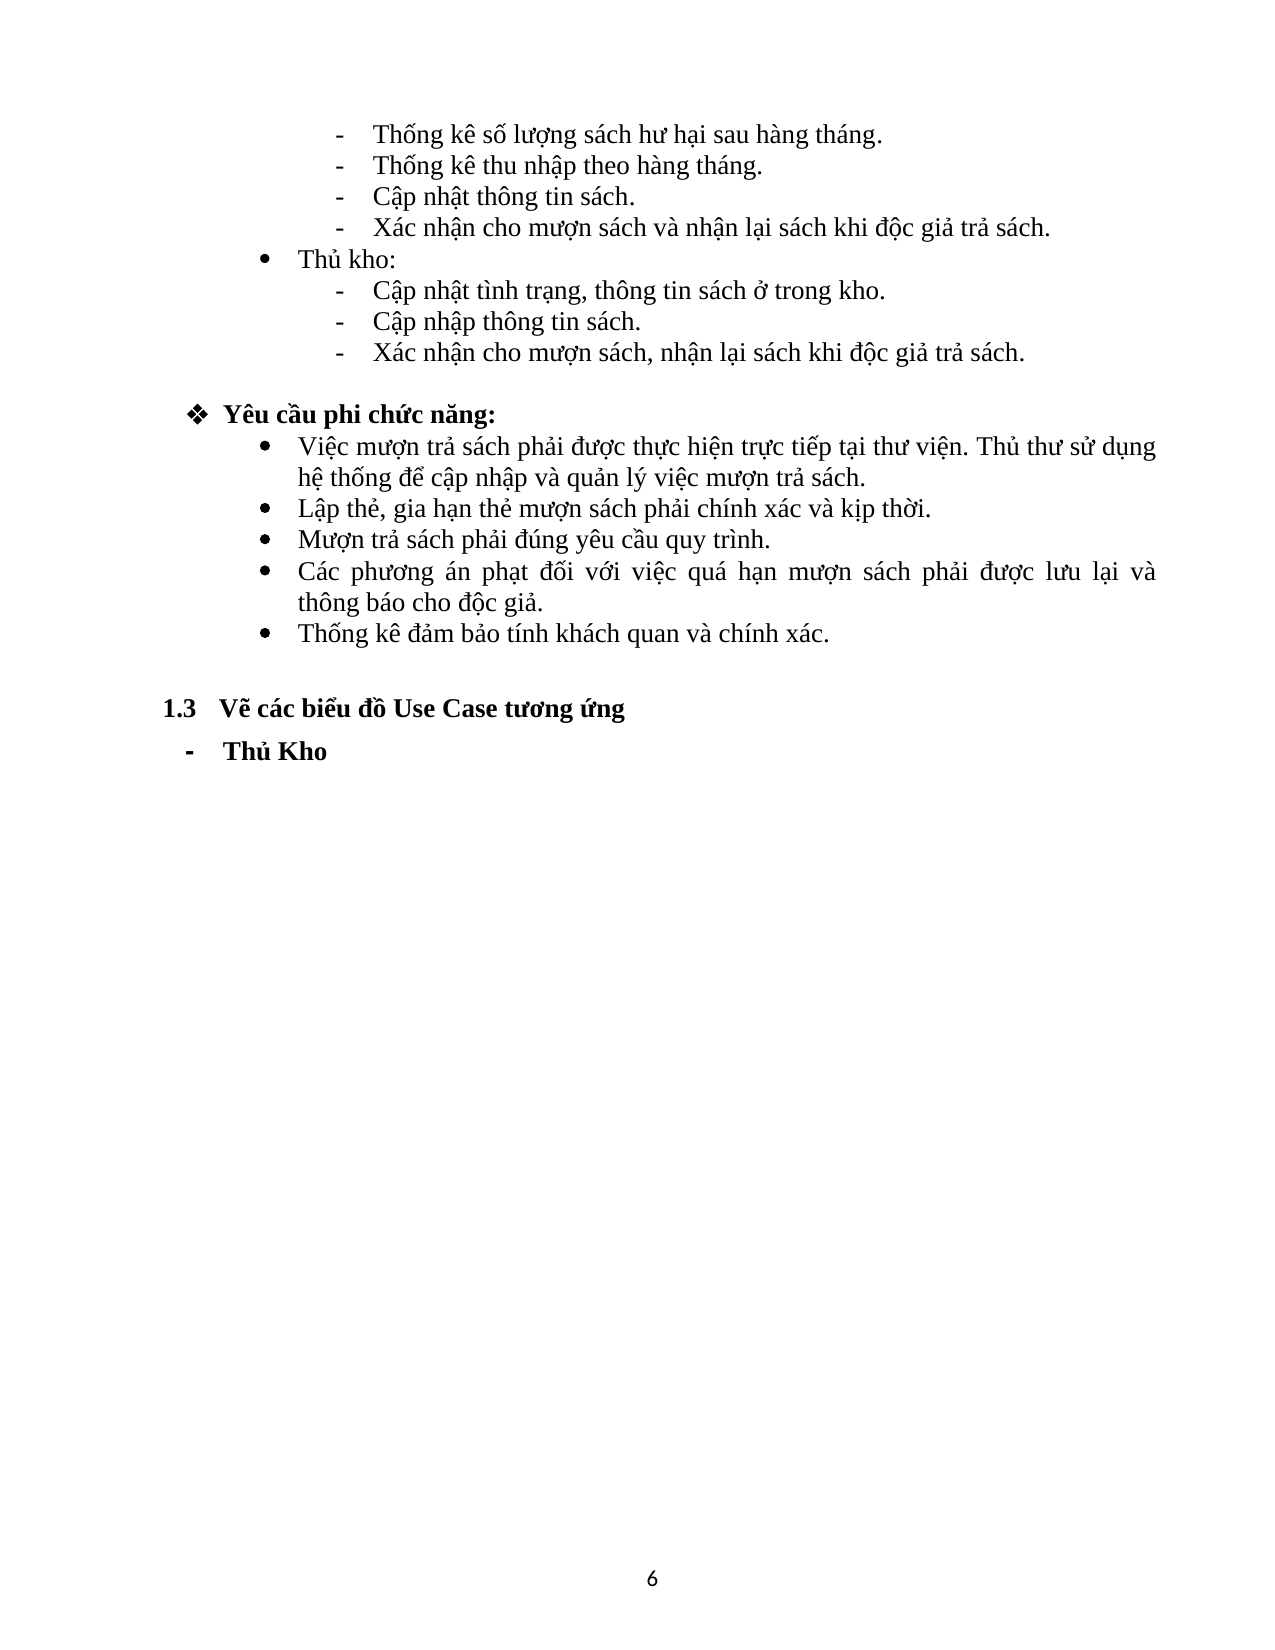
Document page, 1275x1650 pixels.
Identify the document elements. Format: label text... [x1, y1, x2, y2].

list Cập nhật tình trạng, thông tin sách ở trong kho. [335, 274, 1157, 305]
list Yêu cầu phi chức năng: [185, 398, 1157, 430]
list Thủ kho: [260, 243, 1157, 274]
subtitle Vẽ các biểu đồ Use Case tương ứng [162, 692, 1157, 723]
list Các phương án phạt đối với việc quá hạn mượn sách phải được lưu lại và thông báo cho độc giả. [260, 555, 1157, 617]
list Cập nhập thông tin sách. [335, 305, 1157, 336]
list Thủ Kho [185, 732, 1157, 769]
list Thống kê số lượng sách hư hại sau hàng tháng. [335, 118, 1157, 149]
list Xác nhận cho mượn sách, nhận lại sách khi độc giả trả sách. [335, 336, 1157, 367]
list Lập thẻ, gia hạn thẻ mượn sách phải chính xác và kịp thời. [260, 492, 1157, 523]
list Xác nhận cho mượn sách và nhận lại sách khi độc giả trả sách. [335, 212, 1157, 243]
list Mượn trả sách phải đúng yêu cầu quy trình. [260, 523, 1157, 555]
list Thống kê đảm bảo tính khách quan và chính xác. [260, 617, 1157, 648]
list Việc mượn trả sách phải được thực hiện trực tiếp tại thư viện. Thủ thư sử dụng hệ thống để cập nhập và quản lý việc mượn trả sách. [260, 430, 1157, 492]
list Thống kê thu nhập theo hàng tháng. [335, 149, 1157, 180]
list Cập nhật thông tin sách. [335, 180, 1157, 212]
